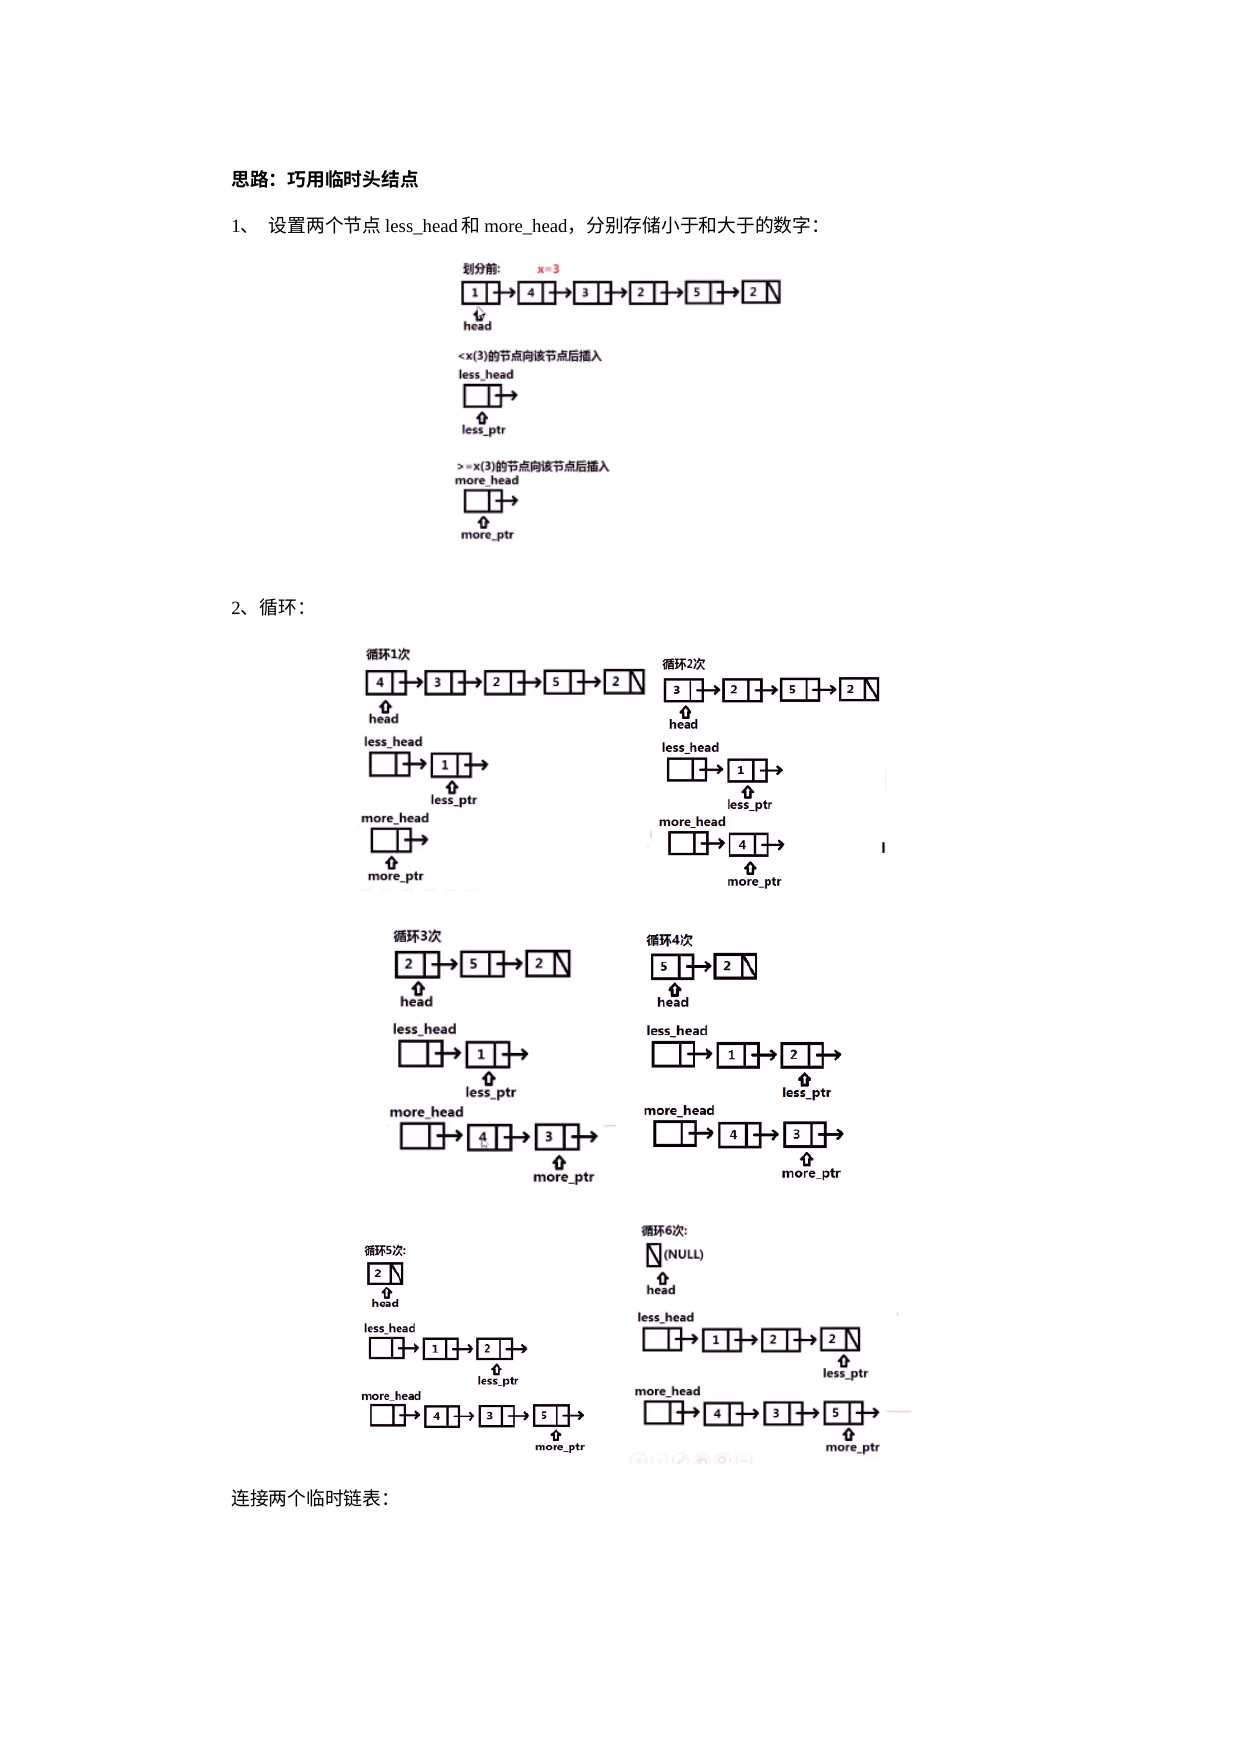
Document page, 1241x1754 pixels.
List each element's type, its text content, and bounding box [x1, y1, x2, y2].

picture [355, 641, 886, 891]
text 2、循环： [187, 590, 1053, 622]
picture [386, 921, 617, 1185]
picture [450, 254, 790, 548]
text 连接两个临时链表： [187, 1481, 1053, 1513]
list 设置两个节点less_head和more_head，分别存储小于和大于的数字： [231, 208, 1053, 241]
picture [357, 1241, 614, 1464]
picture [639, 926, 854, 1185]
picture [628, 1216, 912, 1464]
text 思路：巧用临时头结点 [187, 162, 1053, 194]
